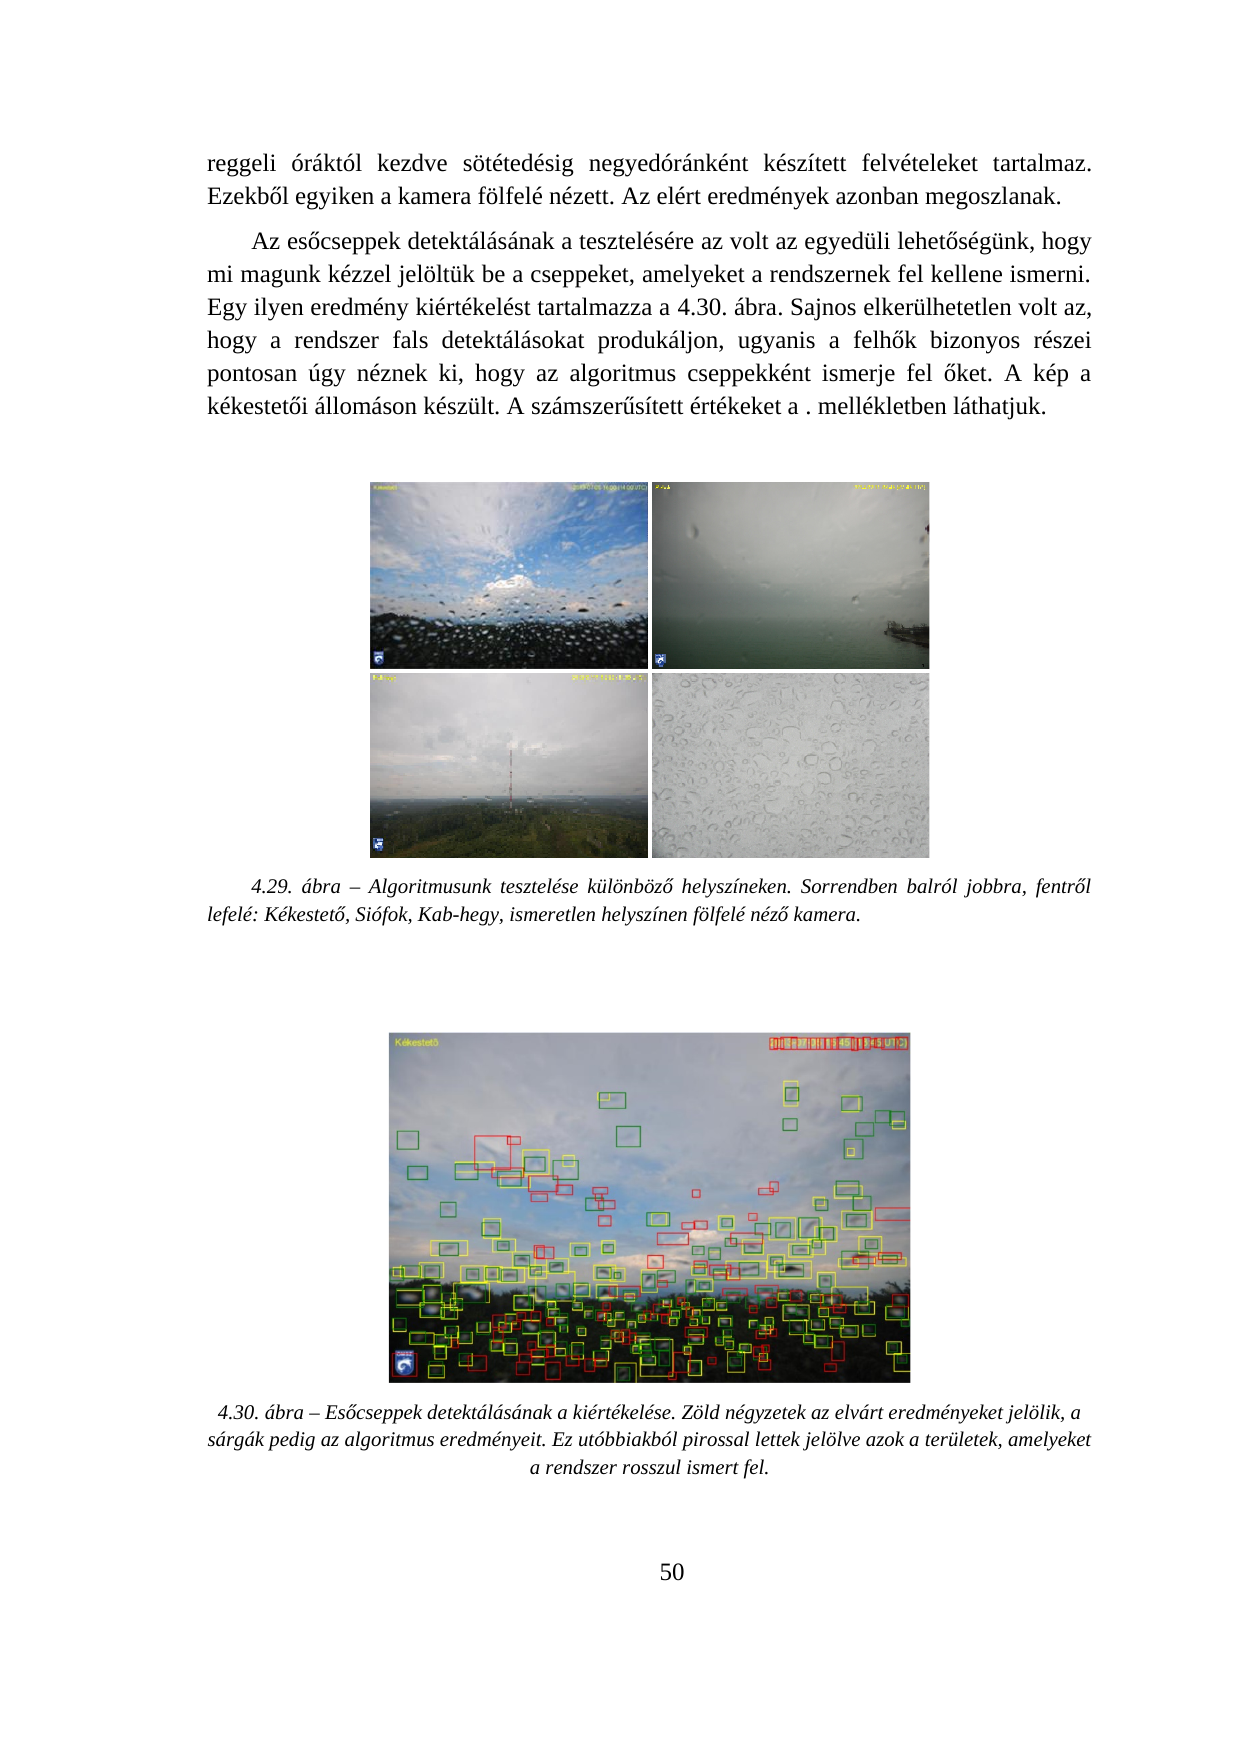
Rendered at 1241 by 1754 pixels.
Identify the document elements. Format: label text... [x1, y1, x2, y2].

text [207, 148, 1092, 209]
picture [370, 482, 930, 858]
picture [388, 1032, 911, 1383]
